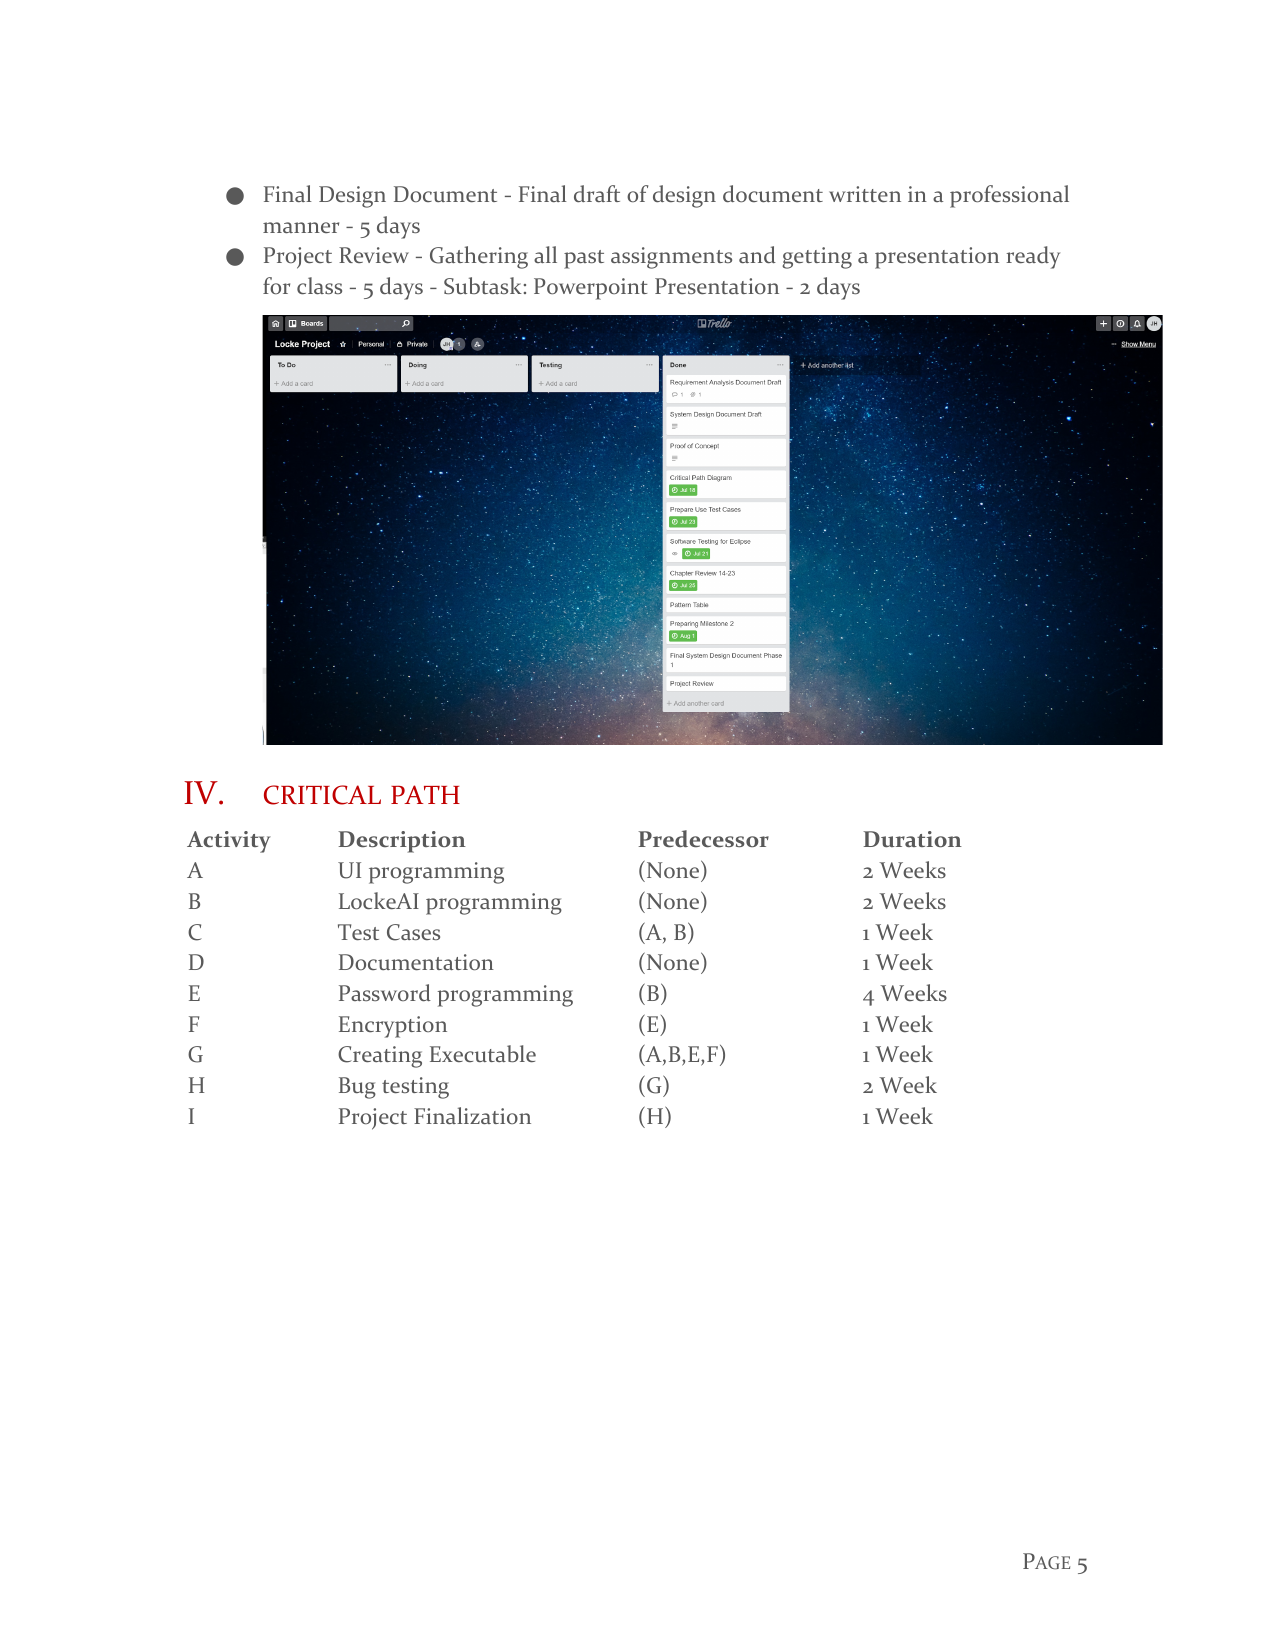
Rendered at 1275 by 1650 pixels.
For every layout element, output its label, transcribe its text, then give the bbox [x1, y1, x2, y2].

subtitle critical path [225, 772, 1087, 813]
list Project Review - Gathering all past assignments and getting a presentation ready for class - 5 days - Subtask: Powerpoint Presentation - 2 days [225, 241, 1087, 300]
list Final Design Document - Final draft of design document written in a professional manner - 5 days [225, 180, 1087, 239]
text Activity Description Predecessor Duration A UI programming (None) 2 Weeks B LockeAI programming (None) 2 Weeks C Test Cases (A, B) 1 Week D Documentation (None) 1 Week E Password programming (B) 4 Weeks F Encryption (E) 1 Week G Creating Executable (A,B,E,F) 1 Week H Bug testing (G) 2 Week I Project Finalization (H) 1 Week [187, 826, 1087, 1130]
picture [262, 315, 1163, 745]
